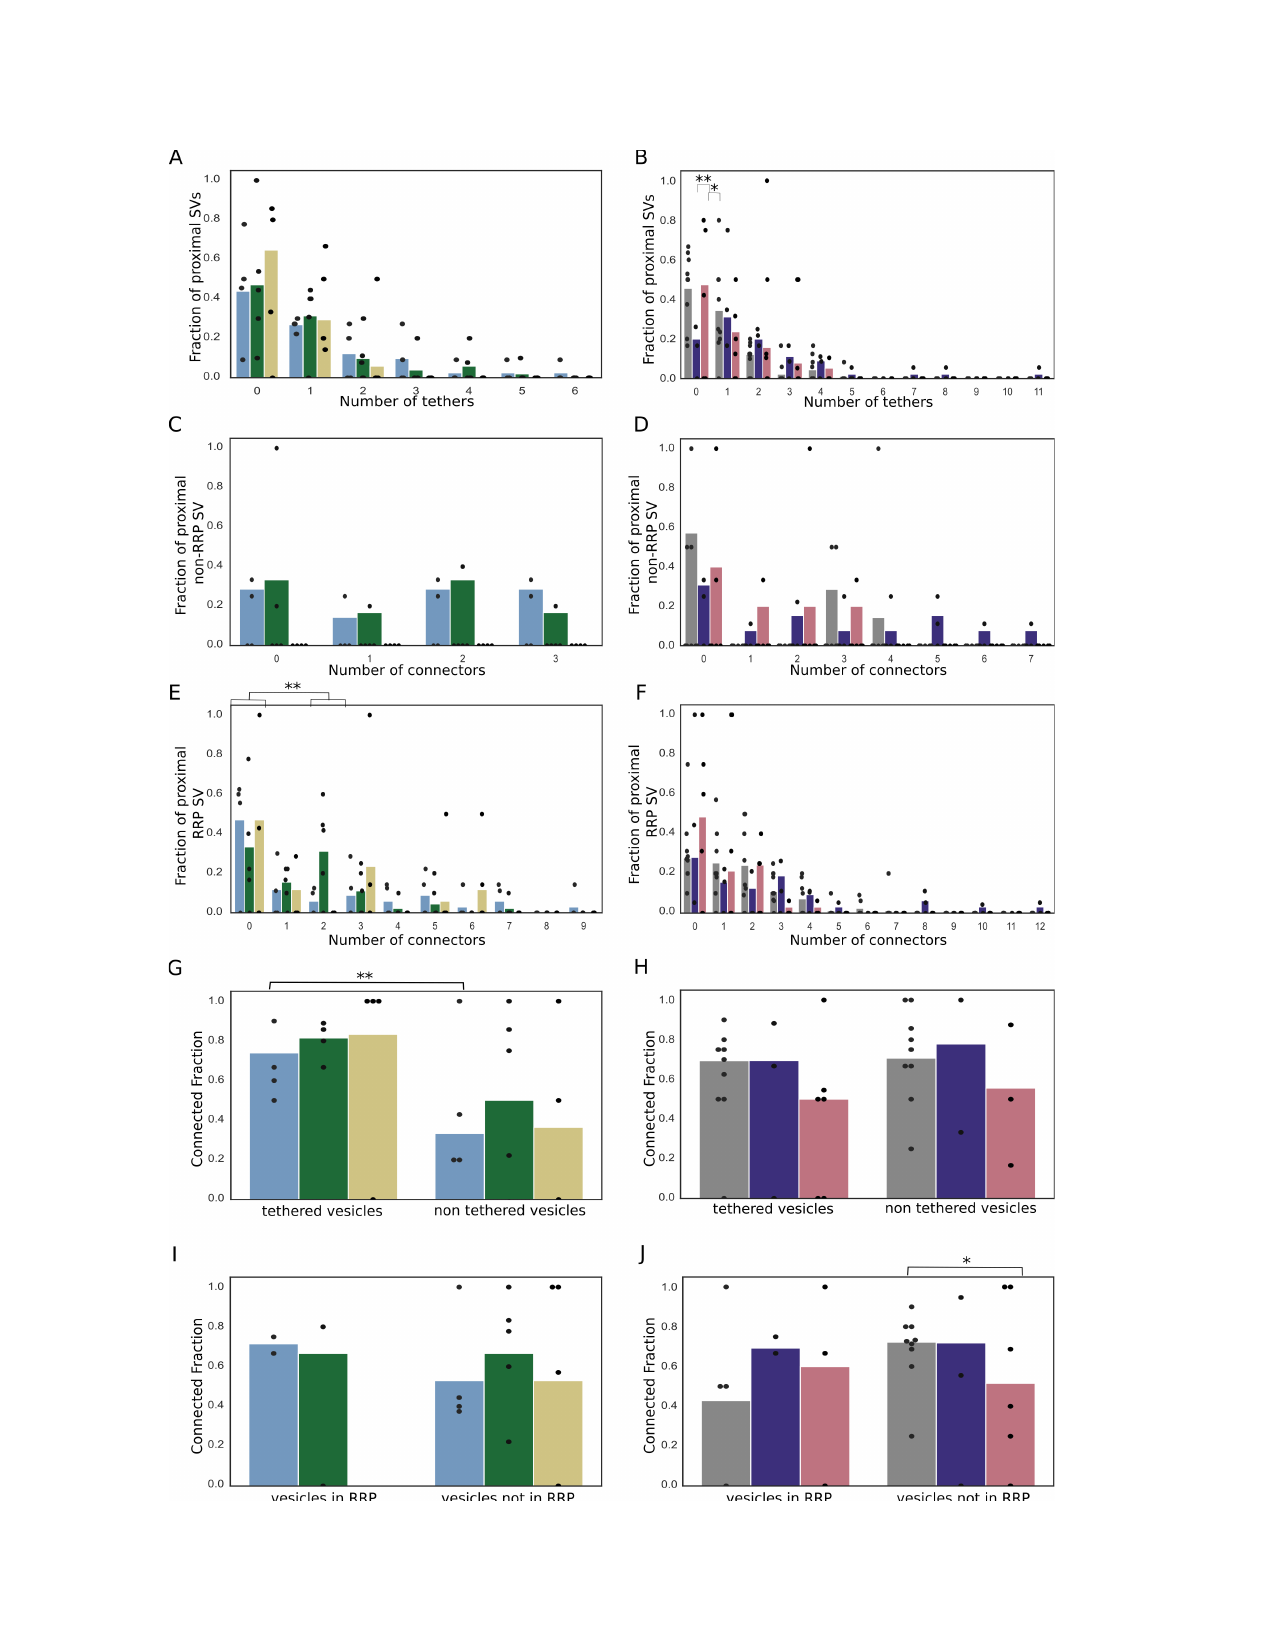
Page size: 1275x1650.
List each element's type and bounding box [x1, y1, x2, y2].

picture [168, 150, 1055, 1501]
